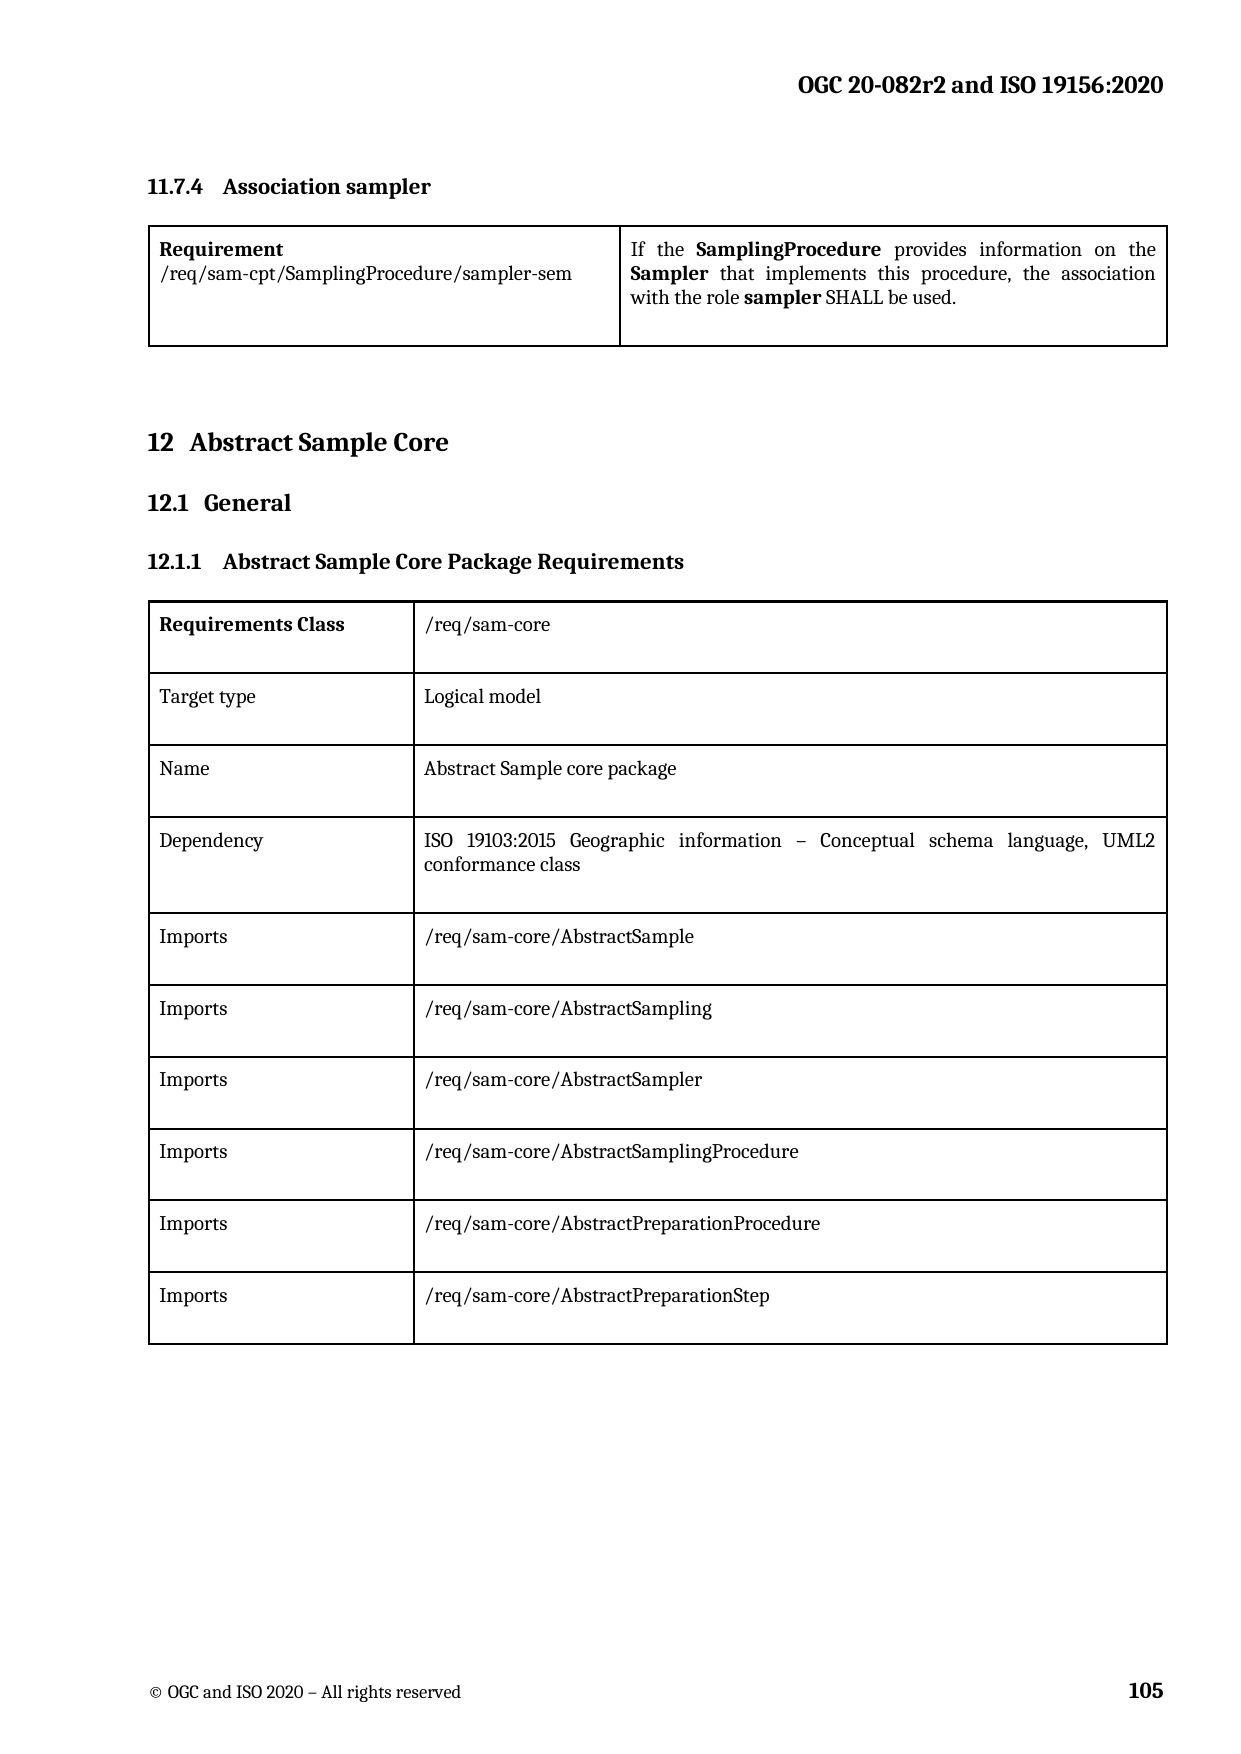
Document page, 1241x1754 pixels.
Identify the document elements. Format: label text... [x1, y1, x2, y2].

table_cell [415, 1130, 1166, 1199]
subtitle Abstract Sample Core Package Requirements [148, 549, 1163, 575]
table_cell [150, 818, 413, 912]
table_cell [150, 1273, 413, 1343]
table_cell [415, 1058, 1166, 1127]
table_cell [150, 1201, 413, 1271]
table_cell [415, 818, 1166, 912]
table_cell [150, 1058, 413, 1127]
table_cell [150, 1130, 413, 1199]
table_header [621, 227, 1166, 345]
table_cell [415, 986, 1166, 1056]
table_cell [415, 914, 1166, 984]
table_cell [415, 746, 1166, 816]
subtitle General [148, 489, 1163, 518]
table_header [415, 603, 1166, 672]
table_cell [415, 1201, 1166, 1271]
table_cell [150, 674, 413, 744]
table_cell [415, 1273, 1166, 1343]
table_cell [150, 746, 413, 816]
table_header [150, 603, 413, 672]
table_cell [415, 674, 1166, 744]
subtitle Abstract Sample Core [148, 427, 1163, 458]
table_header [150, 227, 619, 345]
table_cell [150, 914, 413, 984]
subtitle Association sampler [148, 174, 1163, 200]
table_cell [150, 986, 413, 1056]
